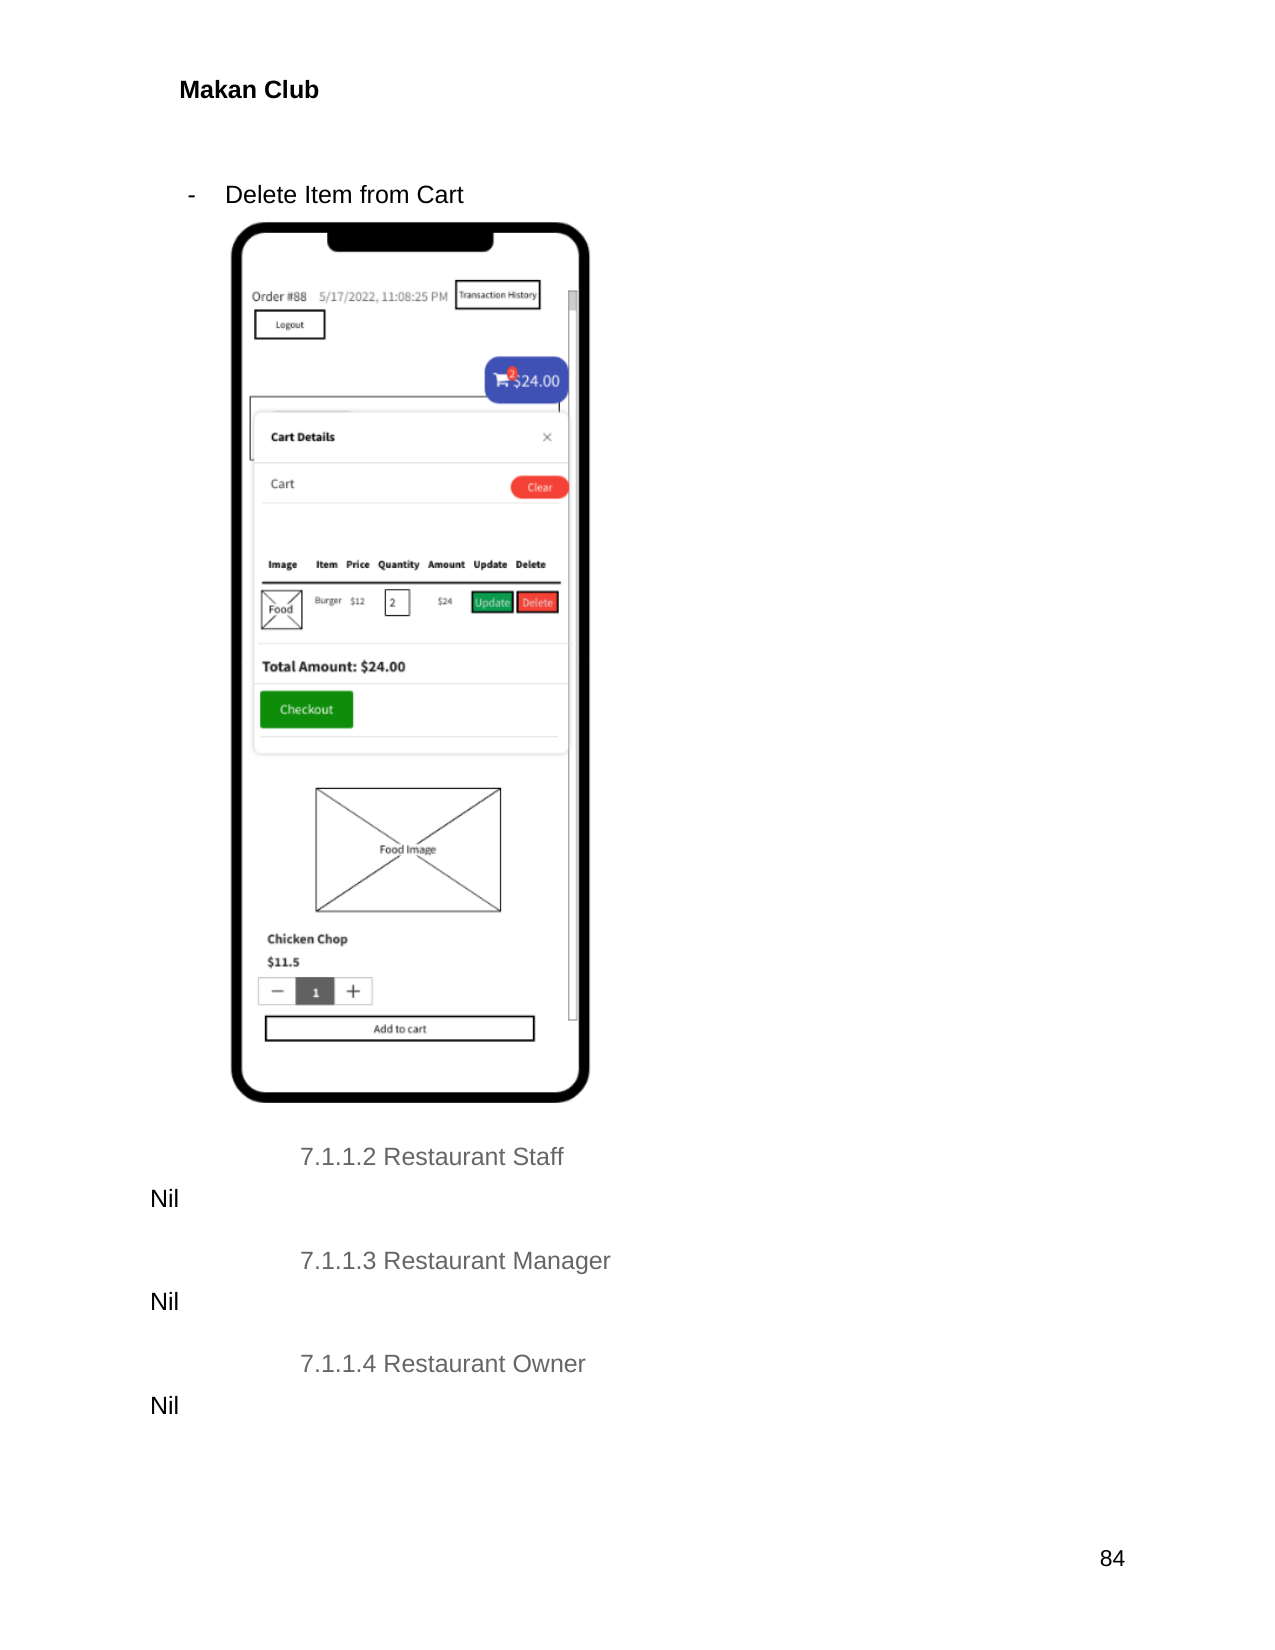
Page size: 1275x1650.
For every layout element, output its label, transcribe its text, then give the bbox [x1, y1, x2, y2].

text Nil [150, 1184, 1125, 1212]
text Nil [150, 1391, 1125, 1419]
list Delete Item from Cart [187, 180, 1125, 209]
text Nil [150, 1287, 1125, 1316]
subtitle 7.1.1.3 Restaurant Manager [225, 1246, 1125, 1275]
picture [225, 213, 607, 1110]
subtitle 7.1.1.4 Restaurant Owner [225, 1349, 1125, 1378]
subtitle 7.1.1.2 Restaurant Staff [300, 1142, 1125, 1171]
